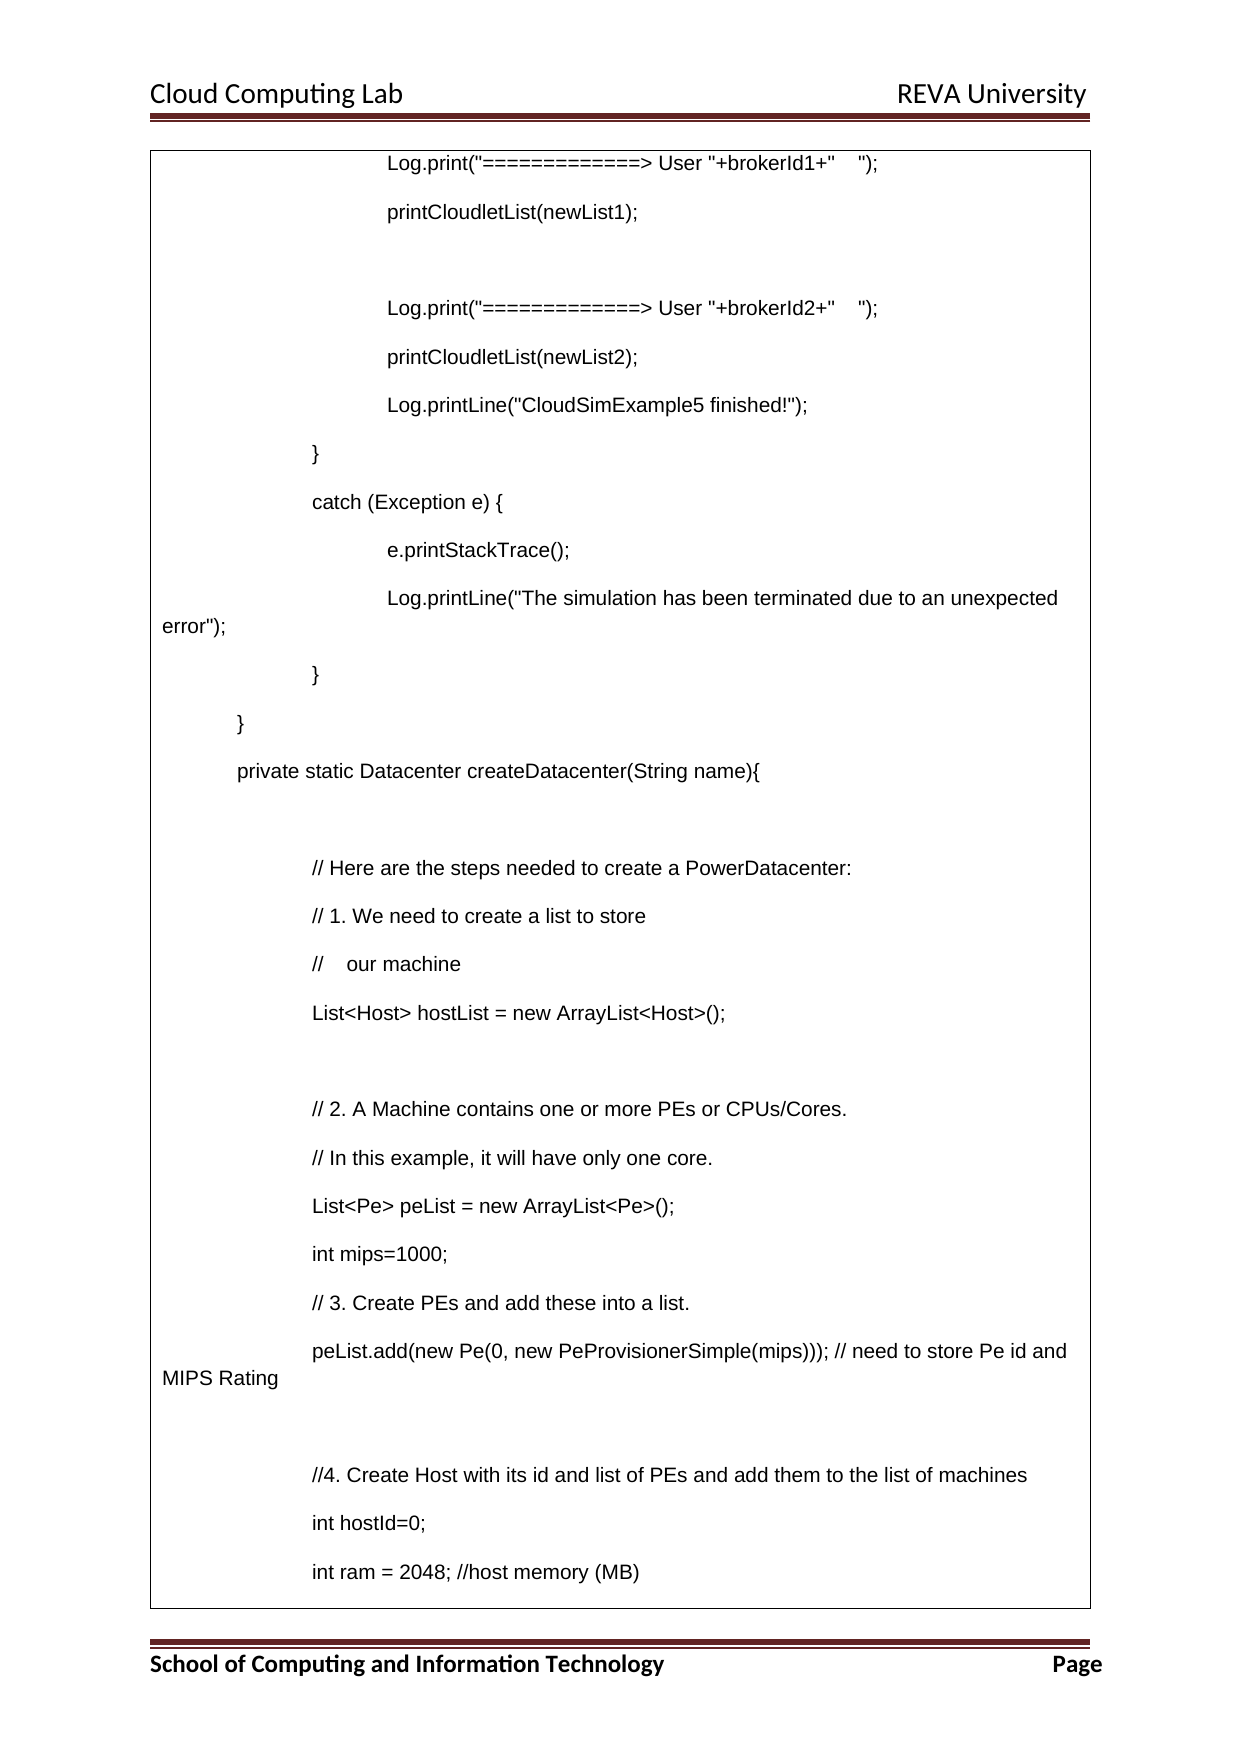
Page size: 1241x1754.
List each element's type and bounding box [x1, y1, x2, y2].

table_cell [151, 151, 1090, 1608]
